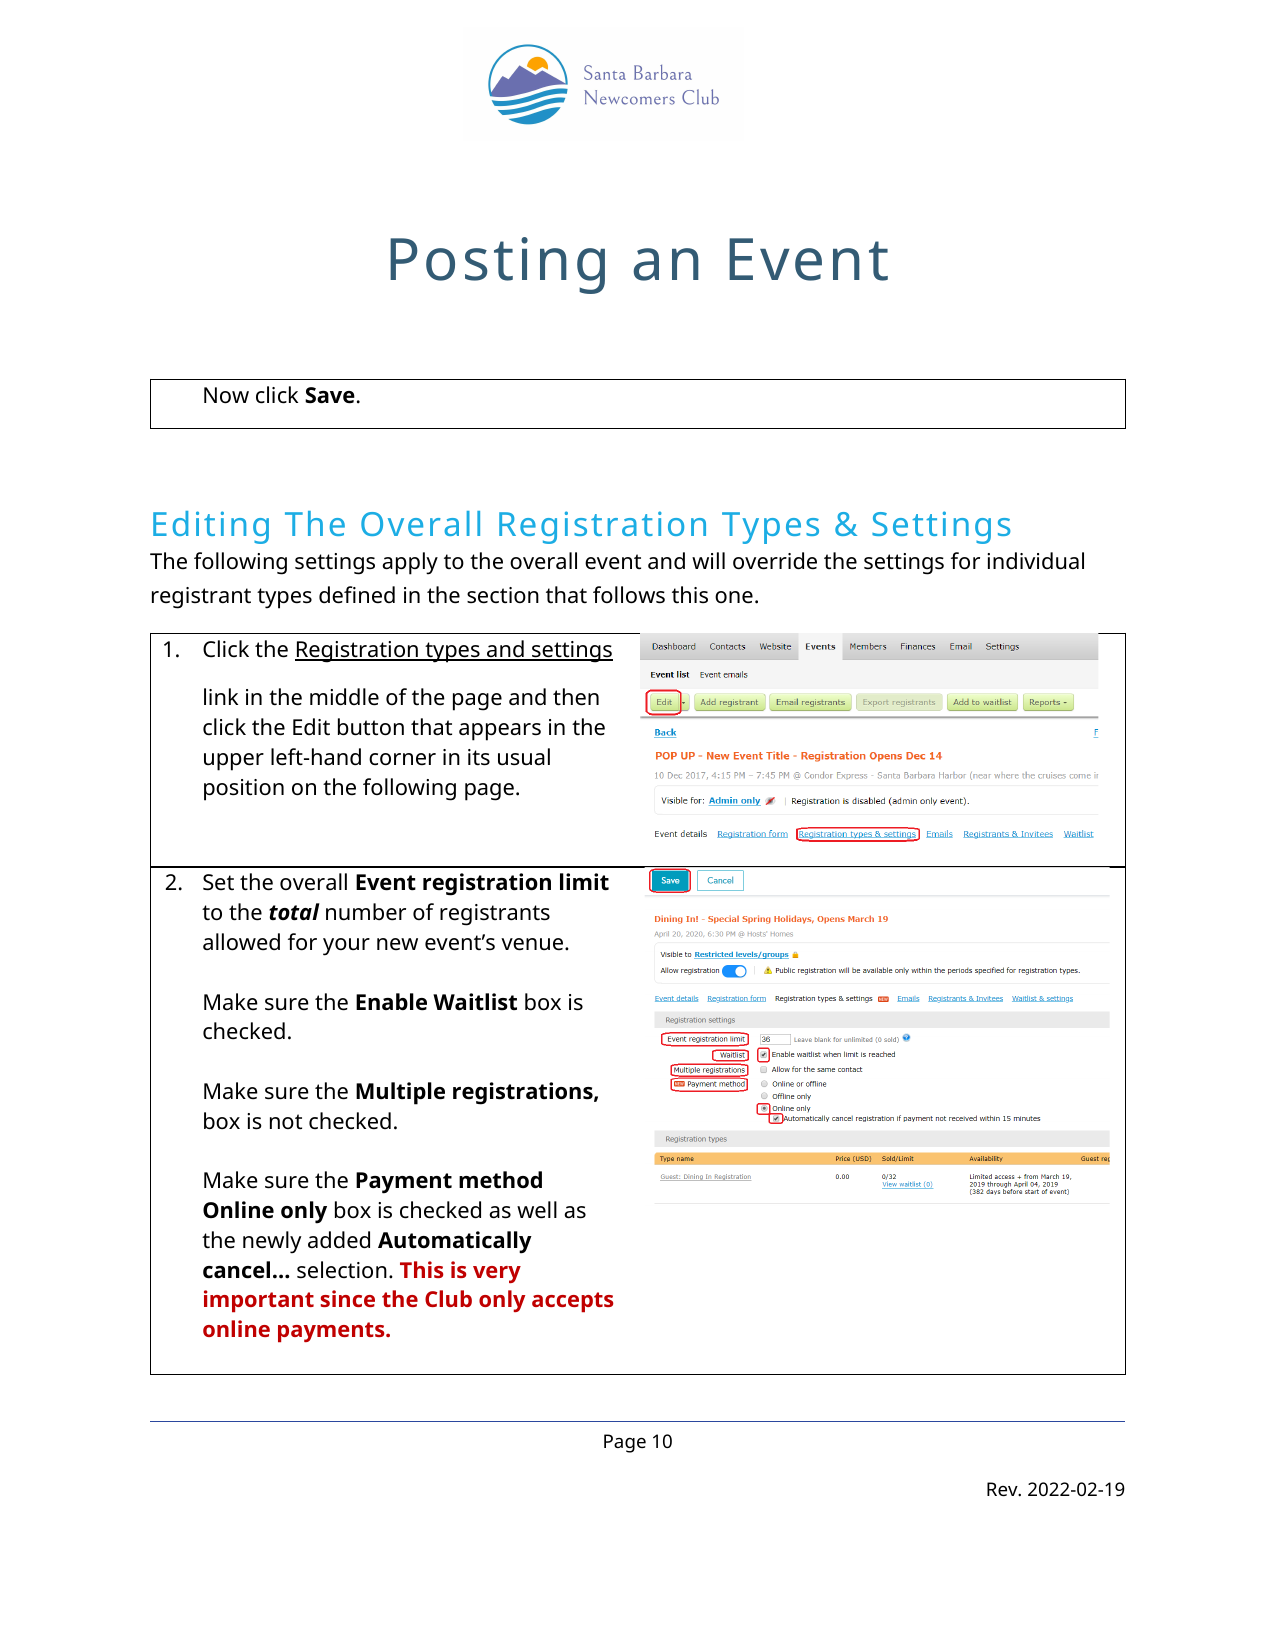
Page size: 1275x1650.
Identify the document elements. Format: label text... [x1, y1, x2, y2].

picture [462, 27, 744, 141]
table_header [629, 634, 1125, 866]
table_cell [629, 868, 1125, 1374]
picture [640, 633, 1099, 845]
picture [644, 867, 1110, 1206]
table_cell [647, 380, 1125, 428]
text The following settings apply to the overall event and will override the settings for individual registrant types defined in the section that follows this one. [150, 546, 1125, 610]
table_header Click the Registration types and settings link in the middle of the page and then click the Edit button that appears in the upper left-hand corner in its usual position on the following page. [151, 634, 629, 866]
subtitle Editing The Overall Registration Types & Settings [150, 501, 1125, 546]
